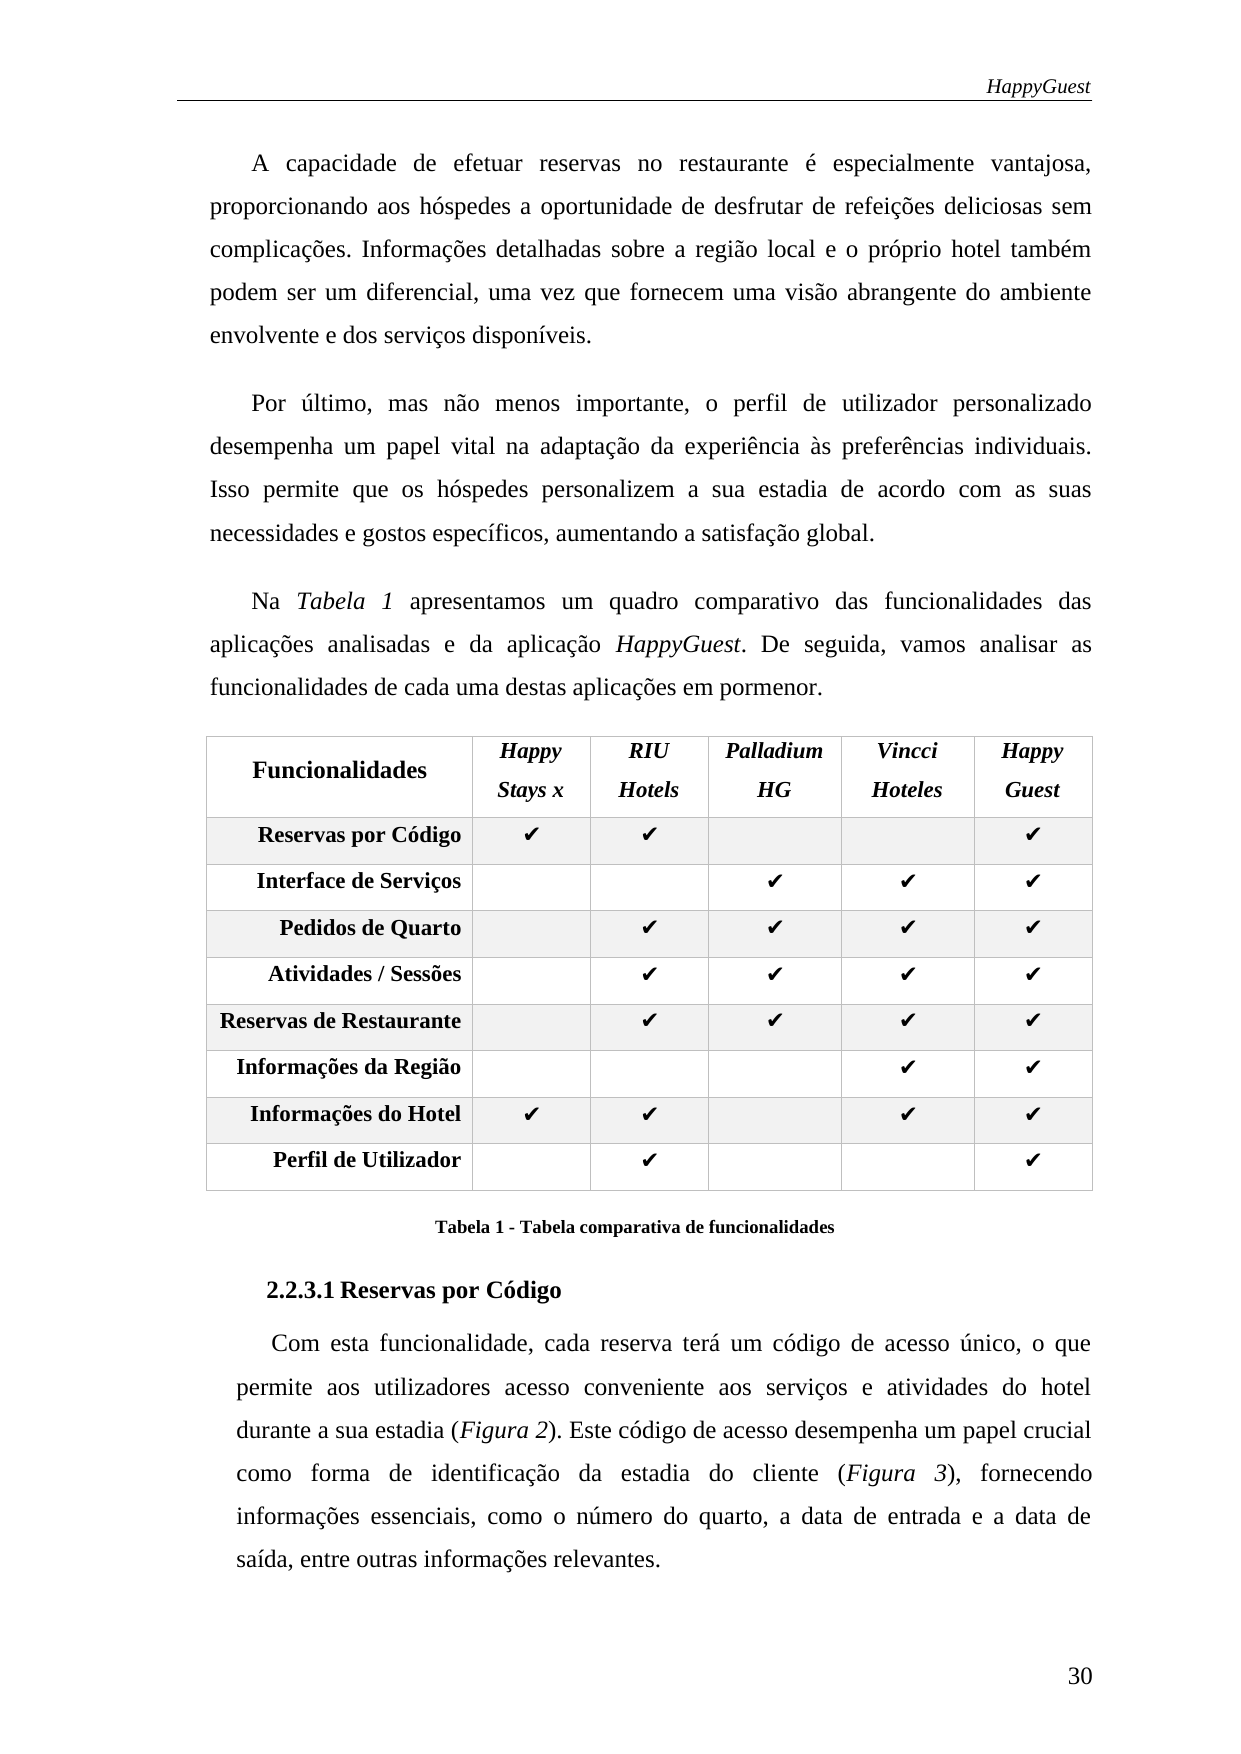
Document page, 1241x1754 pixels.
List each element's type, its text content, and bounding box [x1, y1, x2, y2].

table_cell ✔️ [975, 818, 1092, 864]
subtitle Reservas por Código [266, 1275, 1092, 1303]
text Com esta funcionalidade, cada reserva terá um código de acesso único, o que permite aos utilizadores acesso conveniente aos serviços e atividades do hotel durante a sua estadia (Figura 2). Este código de acesso desempenha um papel crucial como forma de identificação da estadia do cliente (Figura 3), fornecendo informações essenciais, como o número do quarto, a data de entrada e a data de saída, entre outras informações relevantes. [236, 1328, 1092, 1573]
text A capacidade de efetuar reservas no restaurante é especialmente vantajosa, proporcionando aos hóspedes a oportunidade de desfrutar de refeições deliciosas sem complicações. Informações detalhadas sobre a região local e o próprio hotel também podem ser um diferencial, uma vez que fornecem uma visão abrangente do ambiente envolvente e dos serviços disponíveis. [209, 148, 1092, 349]
table_cell ✔️ [842, 911, 974, 957]
table_cell ✔️ [975, 911, 1092, 957]
table_cell [473, 865, 590, 910]
table_header Vincci Hoteles [842, 737, 974, 817]
table_cell ✔️ [473, 818, 590, 864]
table_cell ✔️ [591, 1098, 708, 1143]
table_cell ✔️ [591, 1005, 708, 1050]
table_cell Reservas de Restaurante [207, 1005, 472, 1050]
table_cell ✔️ [842, 1005, 974, 1050]
table_cell Atividades / Sessões [207, 958, 472, 1003]
table_cell Pedidos de Quarto [207, 911, 472, 957]
table_cell Informações da Região [207, 1051, 472, 1097]
table_cell [842, 1144, 974, 1190]
table_cell ✔️ [975, 1144, 1092, 1190]
table_cell ✔️ [591, 818, 708, 864]
table_cell [709, 1098, 841, 1143]
table_header Funcionalidades [207, 737, 472, 817]
table_cell Perfil de Utilizador [207, 1144, 472, 1190]
table_cell [591, 865, 708, 910]
table_cell ✔️ [709, 958, 841, 1003]
table_cell ✔️ [473, 1098, 590, 1143]
table_cell [473, 958, 590, 1003]
table_cell ✔️ [709, 865, 841, 910]
table_cell [709, 1144, 841, 1190]
table_cell ✔️ [975, 958, 1092, 1003]
table_cell [709, 1051, 841, 1097]
table_header Palladium HG [709, 737, 841, 817]
table_cell ✔️ [591, 958, 708, 1003]
table_cell ✔️ [842, 1051, 974, 1097]
table_cell Informações do Hotel [207, 1098, 472, 1143]
table_header RIU Hotels [591, 737, 708, 817]
table_cell [473, 1051, 590, 1097]
text Por último, mas não menos importante, o perfil de utilizador personalizado desempenha um papel vital na adaptação da experiência às preferências individuais. Isso permite que os hóspedes personalizem a sua estadia de acordo com as suas necessidades e gostos específicos, aumentando a satisfação global. [209, 388, 1092, 546]
table_cell ✔️ [591, 1144, 708, 1190]
table_cell ✔️ [975, 1098, 1092, 1143]
table_cell [591, 1051, 708, 1097]
table_header Happy Guest [975, 737, 1092, 817]
table_cell Reservas por Código [207, 818, 472, 864]
table_cell ✔️ [709, 1005, 841, 1050]
table_cell [473, 1144, 590, 1190]
table_cell [709, 818, 841, 864]
table_cell [842, 818, 974, 864]
table_cell ✔️ [842, 1098, 974, 1143]
table_header Happy Stays x [473, 737, 590, 817]
table_cell [473, 911, 590, 957]
table_cell ✔️ [975, 865, 1092, 910]
text Na Tabela 1 apresentamos um quadro comparativo das funcionalidades das aplicações analisadas e da aplicação HappyGuest. De seguida, vamos analisar as funcionalidades de cada uma destas aplicações em pormenor. [209, 586, 1092, 701]
table_cell ✔️ [709, 911, 841, 957]
table_cell ✔️ [591, 911, 708, 957]
table_cell ✔️ [975, 1005, 1092, 1050]
table_cell ✔️ [975, 1051, 1092, 1097]
table_cell ✔️ [842, 865, 974, 910]
table_cell ✔️ [842, 958, 974, 1003]
table_cell Interface de Serviços [207, 865, 472, 910]
table_cell [473, 1005, 590, 1050]
